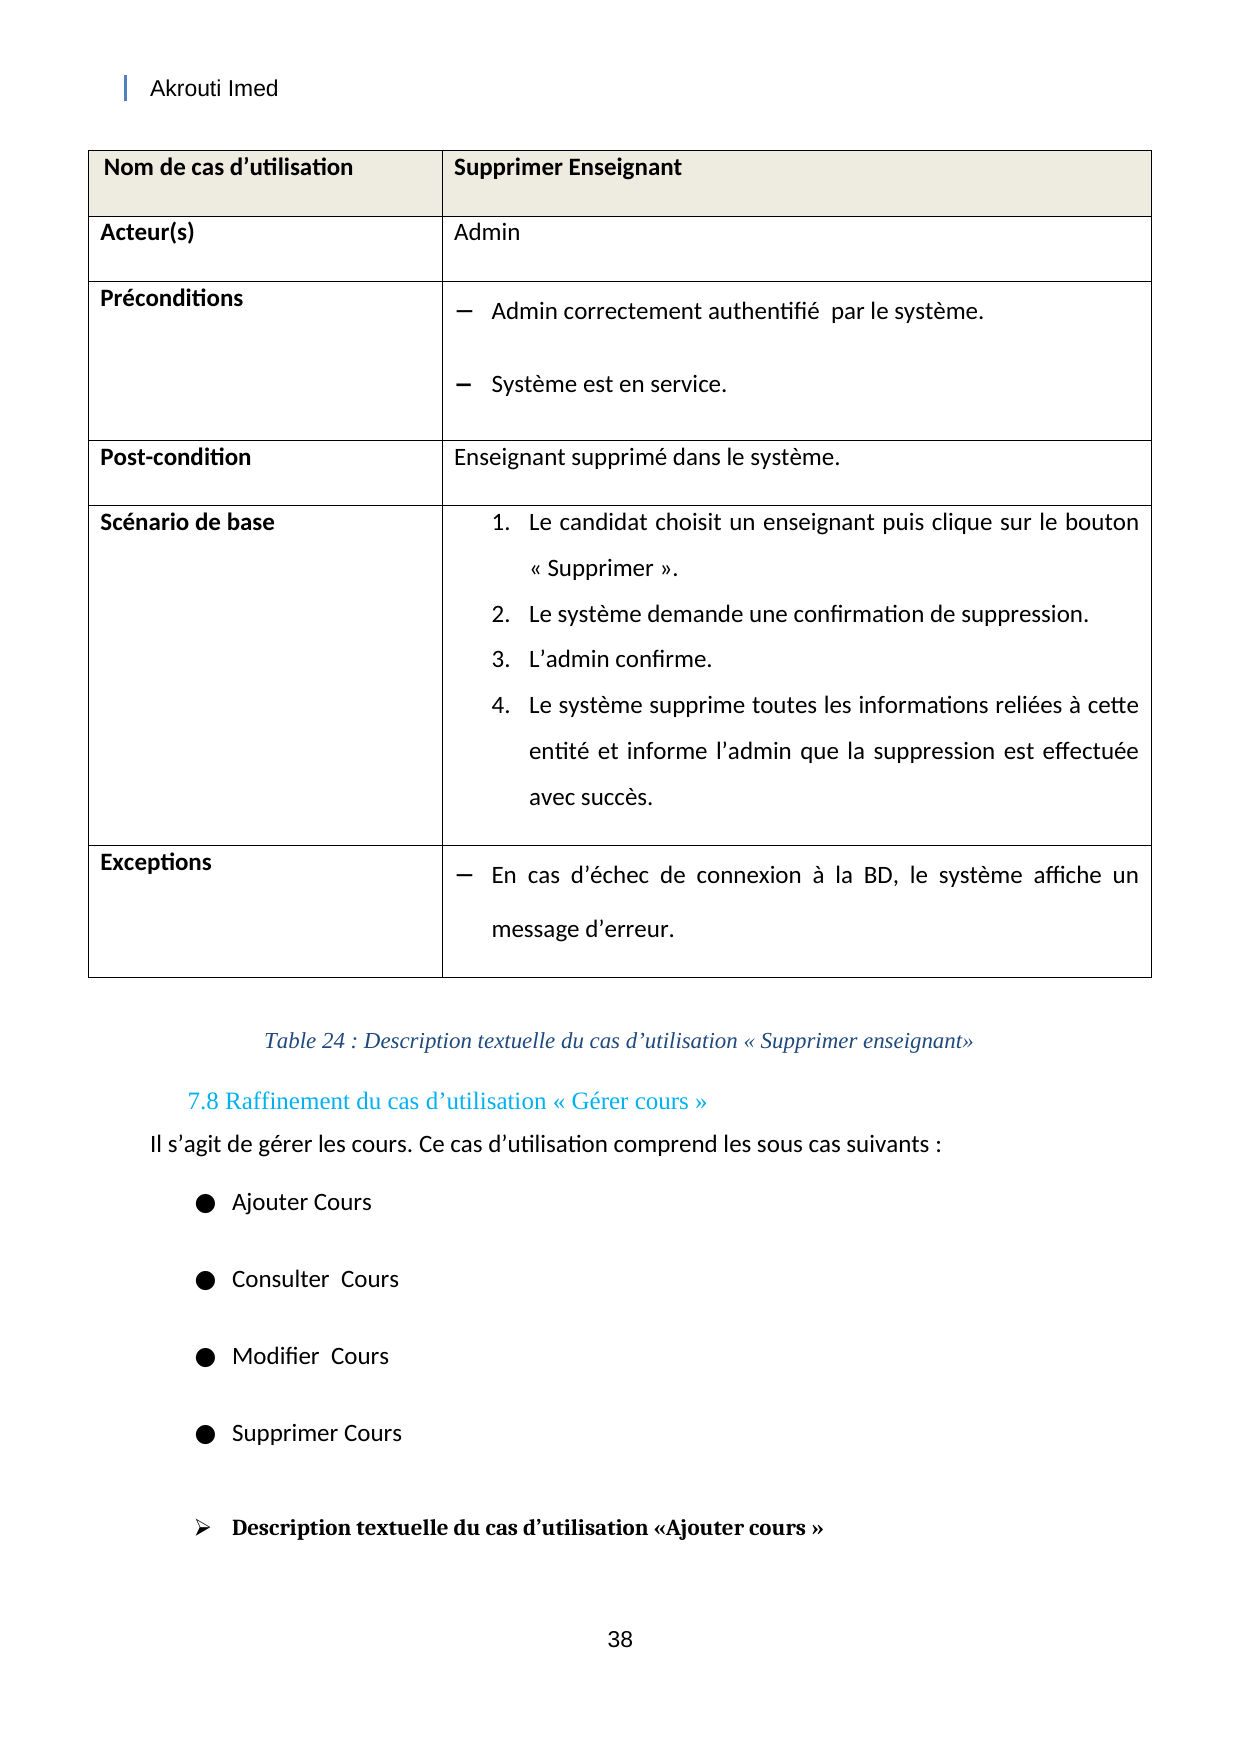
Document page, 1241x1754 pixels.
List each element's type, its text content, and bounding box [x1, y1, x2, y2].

table_cell Admin [443, 217, 1151, 281]
list Consulter Cours [194, 1250, 1090, 1302]
table_cell Exceptions [89, 846, 442, 977]
table_cell Scénario de base [89, 506, 442, 845]
table_header Nom de cas d’utilisation [89, 151, 442, 216]
text Table 24 : Description textuelle du cas d’utilisation « Supprimer enseignant» [150, 1027, 1090, 1053]
table_cell Acteur(s) [89, 217, 442, 281]
table_header Supprimer Enseignant [443, 151, 1151, 216]
table_cell Le candidat choisit un enseignant puis clique sur le bouton « Supprimer ». Le système demande une confirmation de suppression. L’admin confirme. Le système supprime toutes les informations reliées à cette entité et informe l’admin que la suppression est effectuée avec succès. [443, 506, 1151, 845]
list 7.8 Raffinement du cas d’utilisation « Gérer cours » [187, 1086, 1090, 1115]
text Il s’agit de gérer les cours. Ce cas d’utilisation comprend les sous cas suivants : [150, 1128, 1090, 1158]
table_cell En cas d’échec de connexion à la BD, le système affiche un message d’erreur. [443, 846, 1151, 977]
list Supprimer Cours [194, 1404, 1090, 1455]
list Description textuelle du cas d’utilisation «Ajouter cours » [194, 1502, 1090, 1549]
table_cell Admin correctement authentifié par le système. Système est en service. [443, 282, 1151, 440]
list Modifier Cours [194, 1327, 1090, 1378]
table_cell Enseignant supprimé dans le système. [443, 441, 1151, 505]
table_cell Post-condition [89, 441, 442, 505]
table_cell Préconditions [89, 282, 442, 440]
list Ajouter Cours [194, 1173, 1090, 1225]
